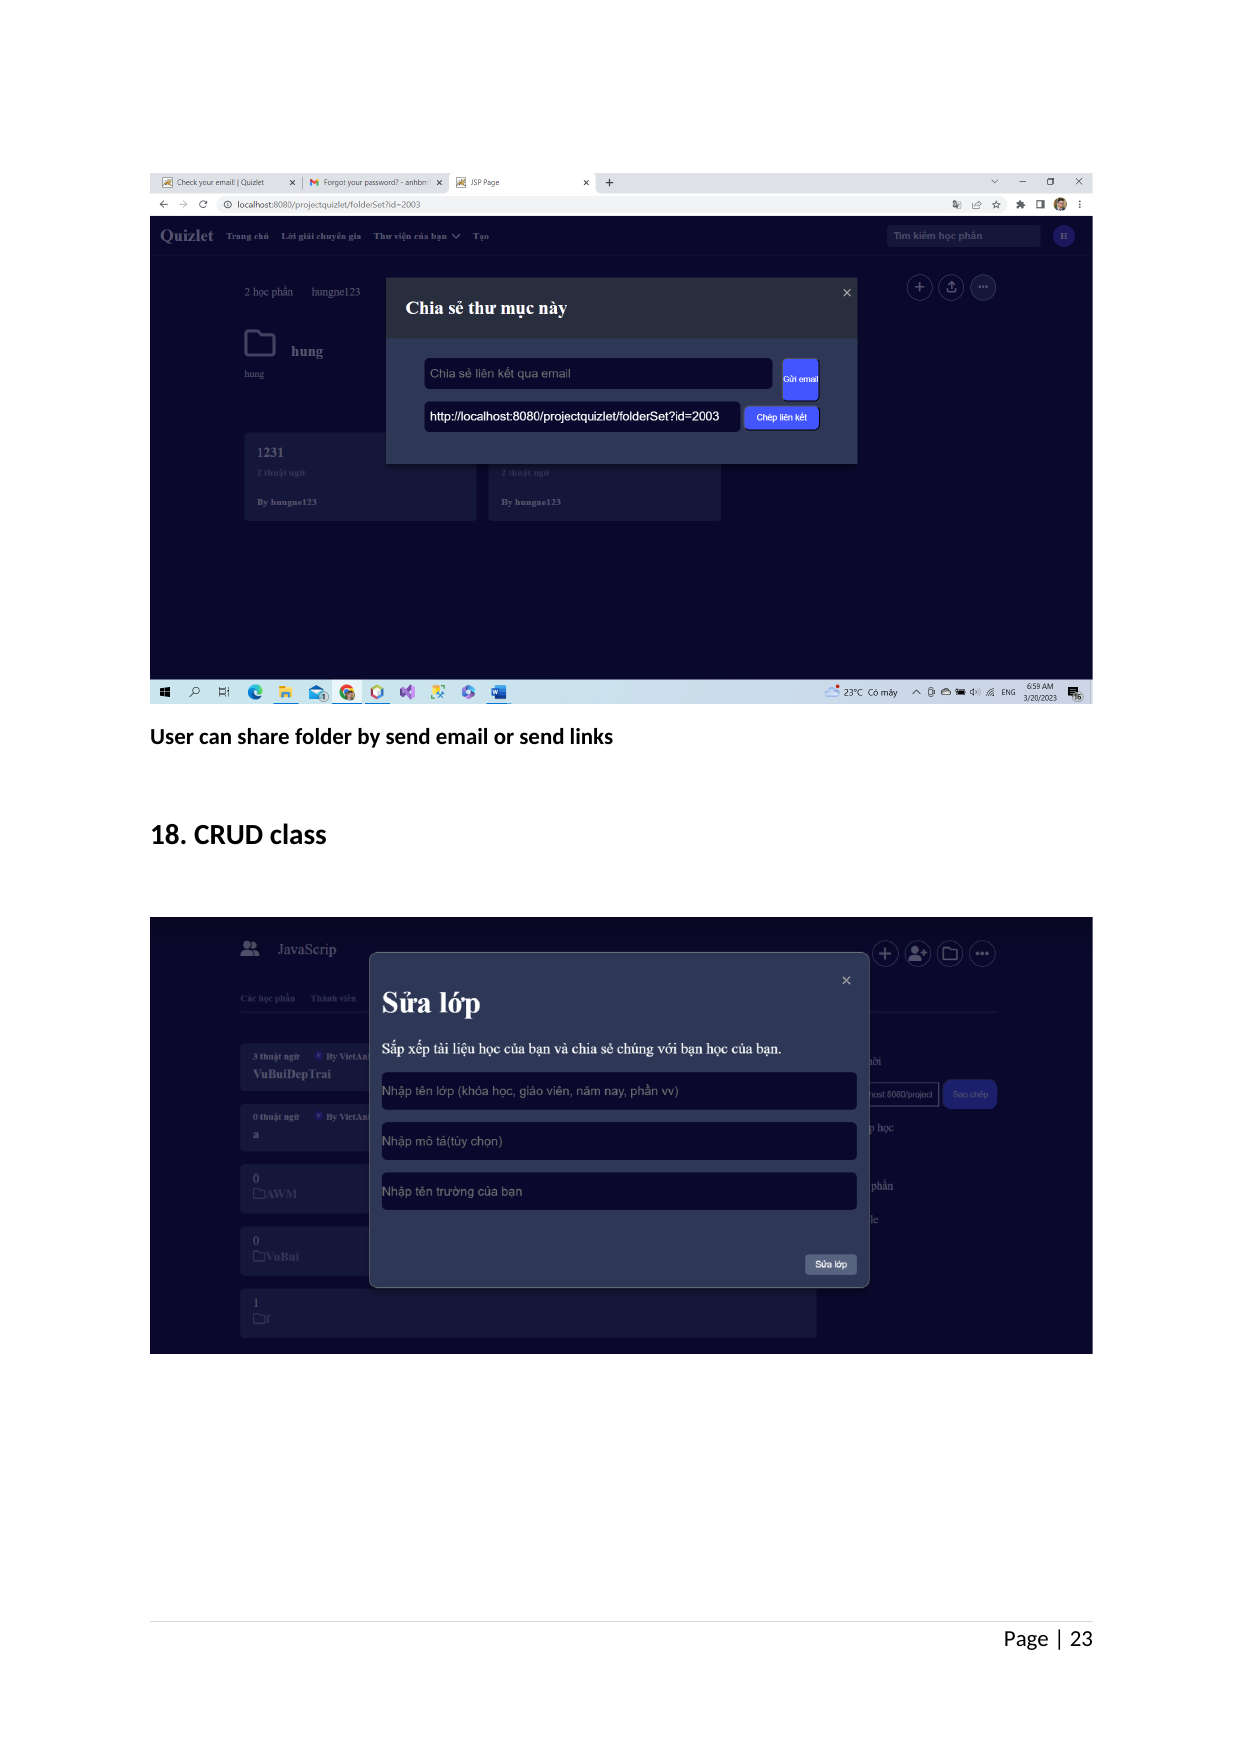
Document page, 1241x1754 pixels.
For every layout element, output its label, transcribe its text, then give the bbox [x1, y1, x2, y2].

text 18. CRUD class [150, 816, 1093, 852]
text User can share folder by send email or send links [150, 722, 1093, 750]
picture [150, 917, 1093, 1354]
picture [150, 173, 1093, 704]
